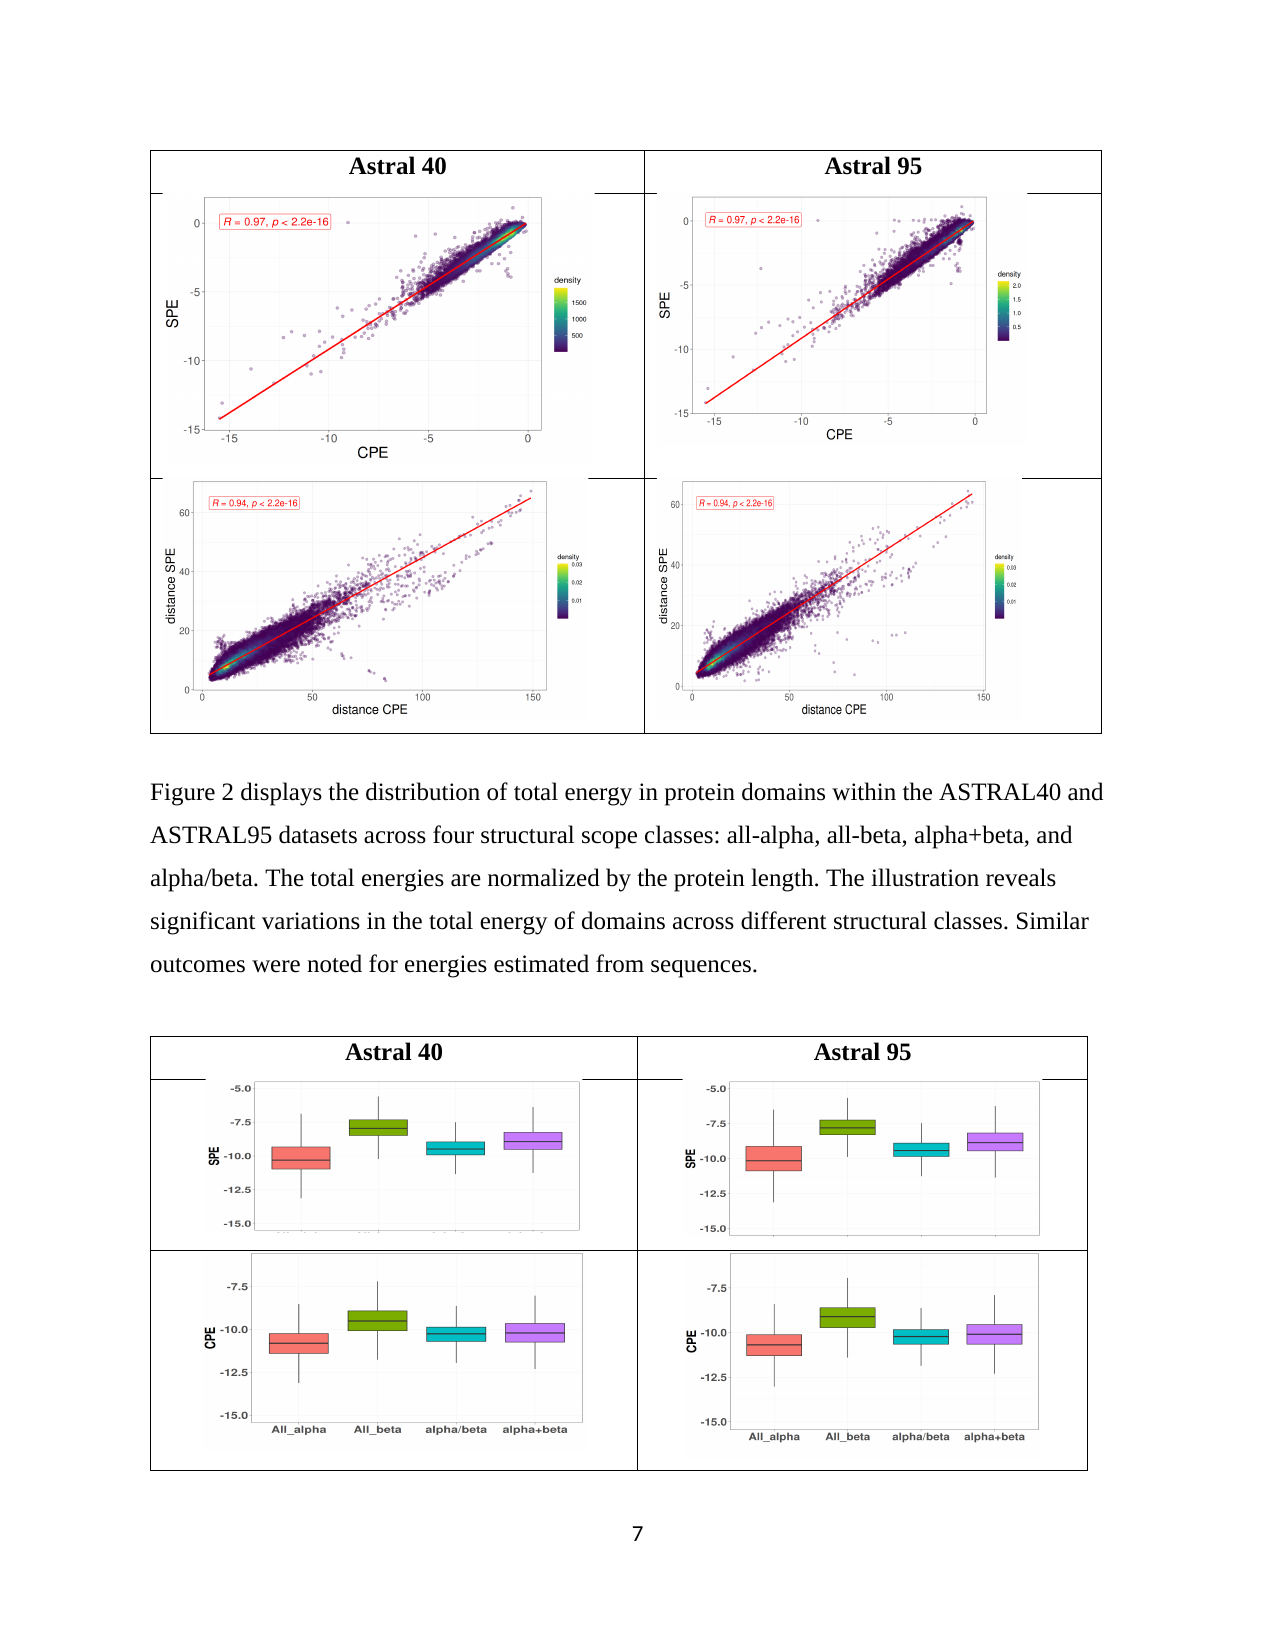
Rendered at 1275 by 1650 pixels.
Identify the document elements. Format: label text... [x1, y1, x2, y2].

table_cell [638, 1251, 1087, 1470]
picture [205, 1079, 583, 1233]
table_header Astral 40 [151, 151, 644, 193]
picture [202, 1251, 586, 1450]
table_header Astral 95 [638, 1037, 1087, 1079]
table_cell [151, 194, 644, 478]
picture [683, 1251, 1042, 1458]
table_cell [151, 479, 644, 733]
picture [656, 478, 1022, 720]
table_cell [638, 1080, 1087, 1250]
table_cell [645, 194, 1101, 478]
picture [682, 1079, 1043, 1237]
picture [162, 193, 595, 465]
picture [162, 478, 589, 720]
table_cell [151, 1080, 637, 1250]
table_cell [645, 479, 1101, 733]
text Figure 2 displays the distribution of total energy in protein domains within the ASTRAL40 and ASTRAL95 datasets across four structural scope classes: all-alpha, all-beta, alpha+beta, and alpha/beta. The total energies are normalized by the protein length. The illustration reveals significant variations in the total energy of domains across different structural classes. Similar outcomes were noted for energies estimated from sequences. [150, 777, 1125, 978]
picture [656, 193, 1028, 446]
table_header Astral 40 [151, 1037, 637, 1079]
table_header Astral 95 [645, 151, 1101, 193]
table_cell [151, 1251, 637, 1470]
